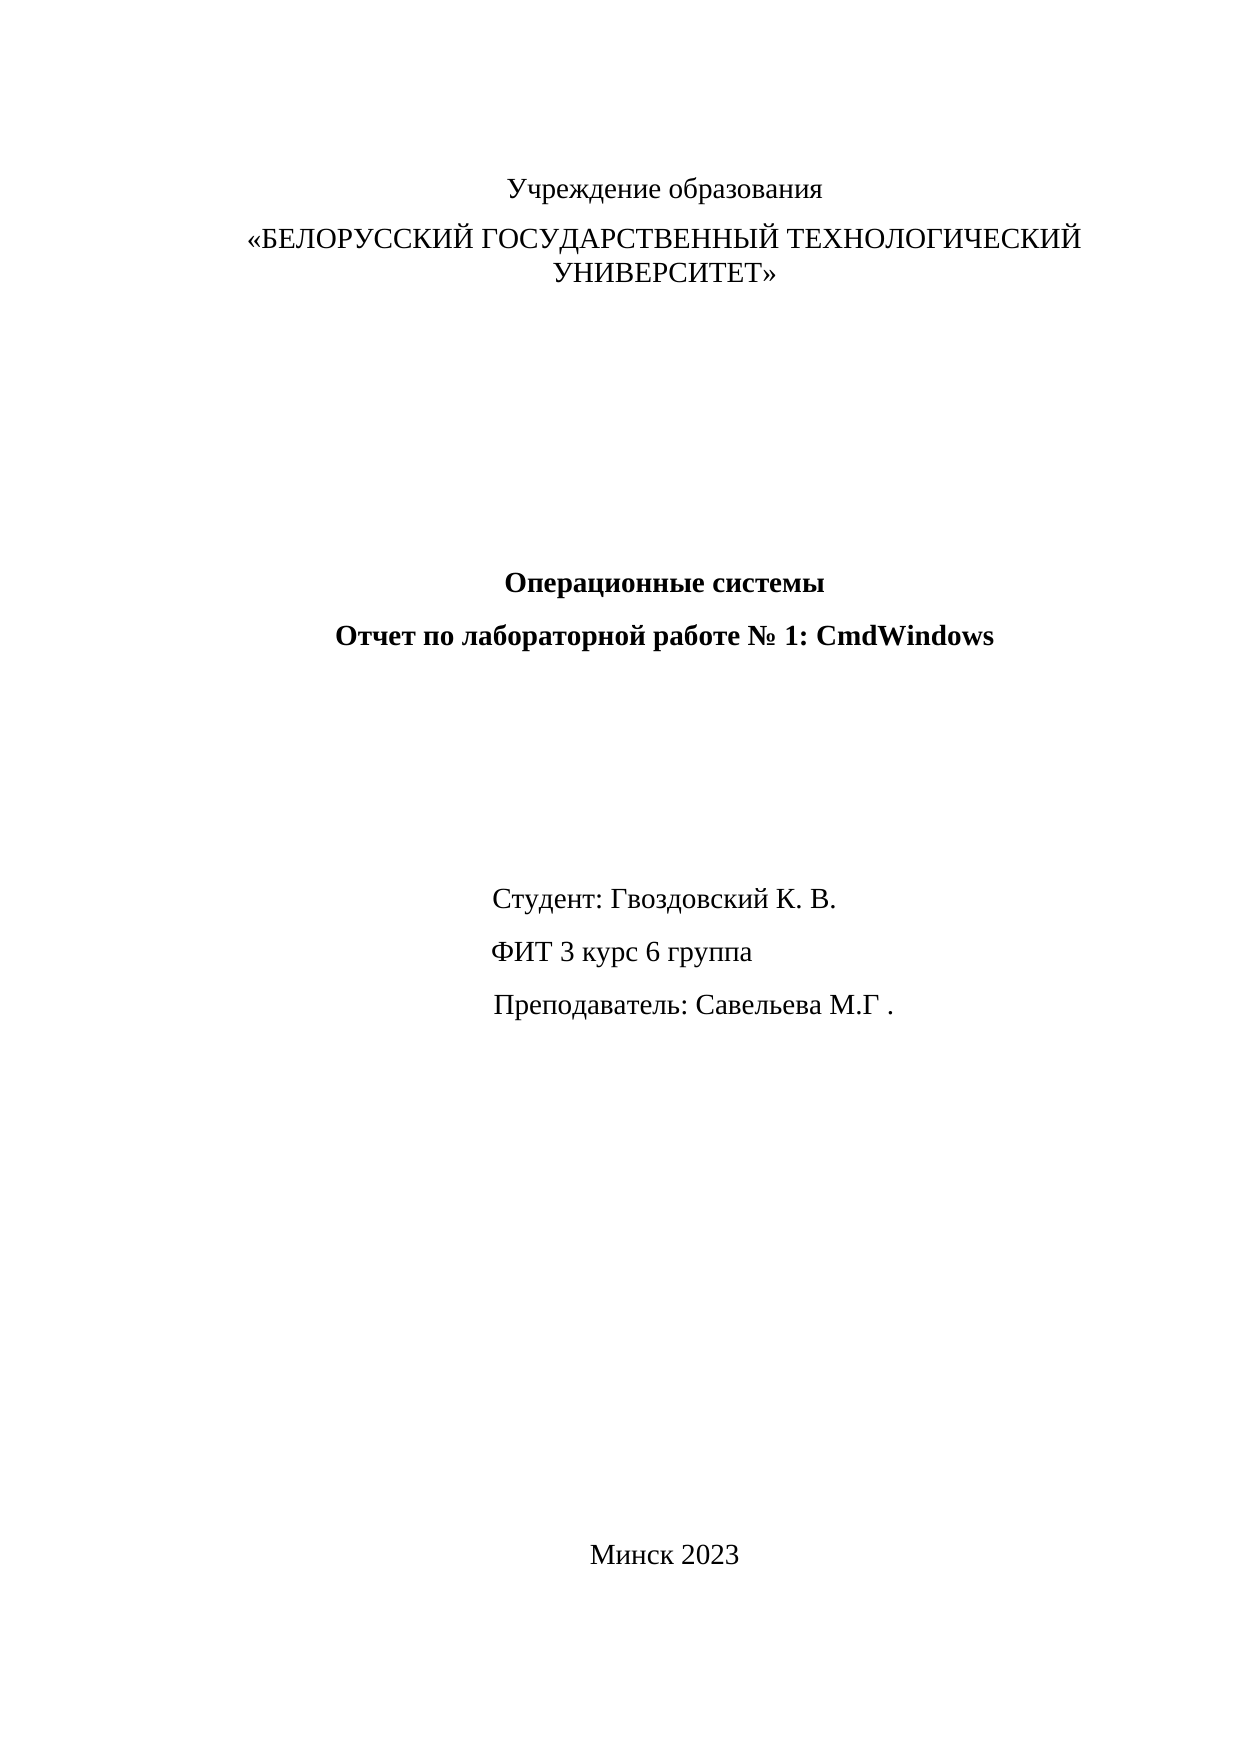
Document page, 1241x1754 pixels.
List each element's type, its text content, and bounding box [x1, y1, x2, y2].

text Преподаватель: Савельева М.Г . [177, 987, 1152, 1021]
text Учреждение образования [177, 171, 1152, 204]
text Минск 2023 [177, 1537, 1152, 1571]
text ФИТ 3 курс 6 группа [177, 934, 1152, 968]
text Студент: Гвоздовский К. В. [177, 882, 1152, 915]
text Операционные системы [177, 565, 1152, 598]
text «БЕЛОРУССКИЙ ГОСУДАРСТВЕННЫЙ ТЕХНОЛОГИЧЕСКИЙ УНИВЕРСИТЕТ» [177, 221, 1152, 288]
text Отчет по лабораторной работе № 1: CmdWindows [177, 618, 1152, 651]
